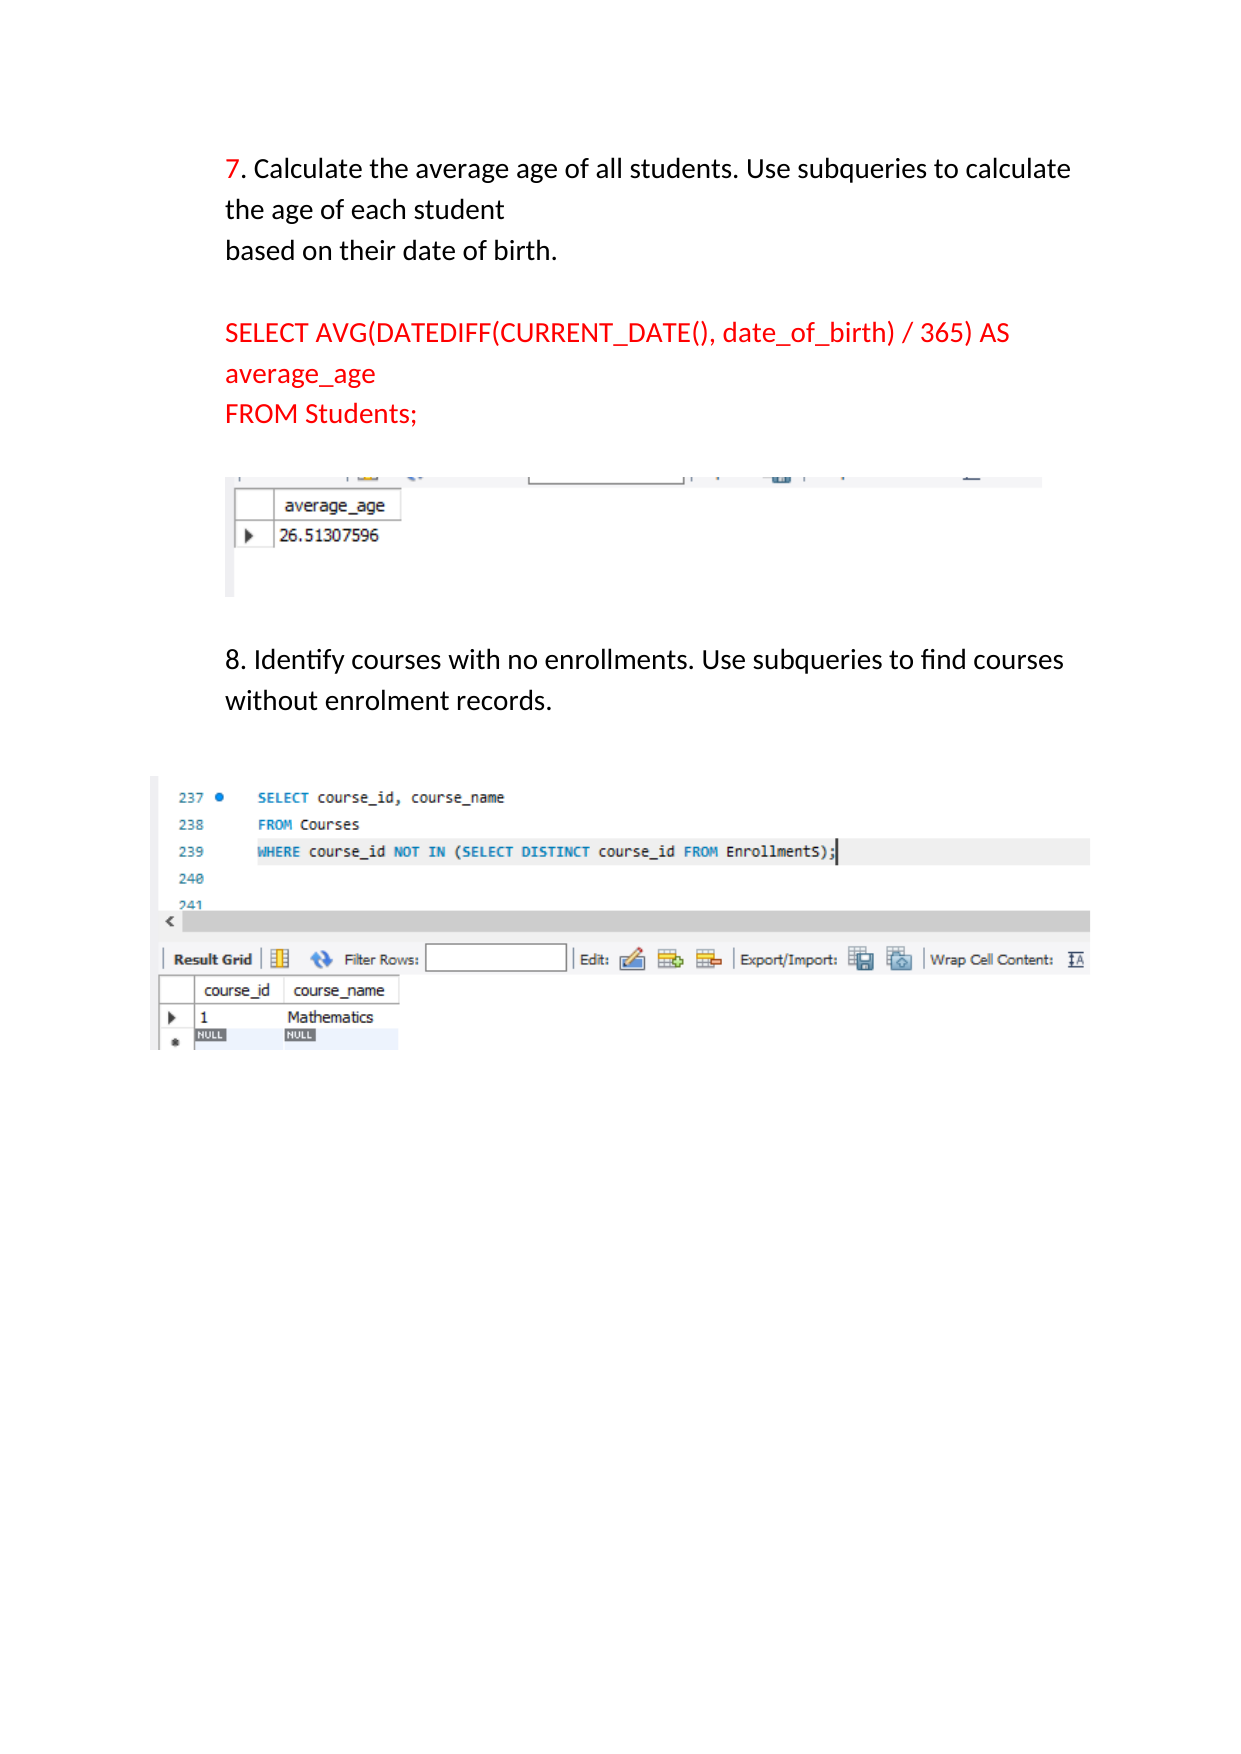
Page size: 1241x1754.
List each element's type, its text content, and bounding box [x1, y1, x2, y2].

list based on their date of birth. [225, 232, 1090, 267]
list 7. Calculate the average age of all students. Use subqueries to calculate the age of each student [225, 150, 1090, 227]
list SELECT AVG(DATEDIFF(CURRENT_DATE(), date_of_birth) / 365) AS average_age [225, 314, 1090, 390]
picture [225, 477, 1043, 597]
list 8. Identify courses with no enrollments. Use subqueries to find courses without enrolment records. [225, 641, 1090, 718]
picture [150, 776, 1091, 1050]
list FROM Students; [225, 396, 1090, 431]
